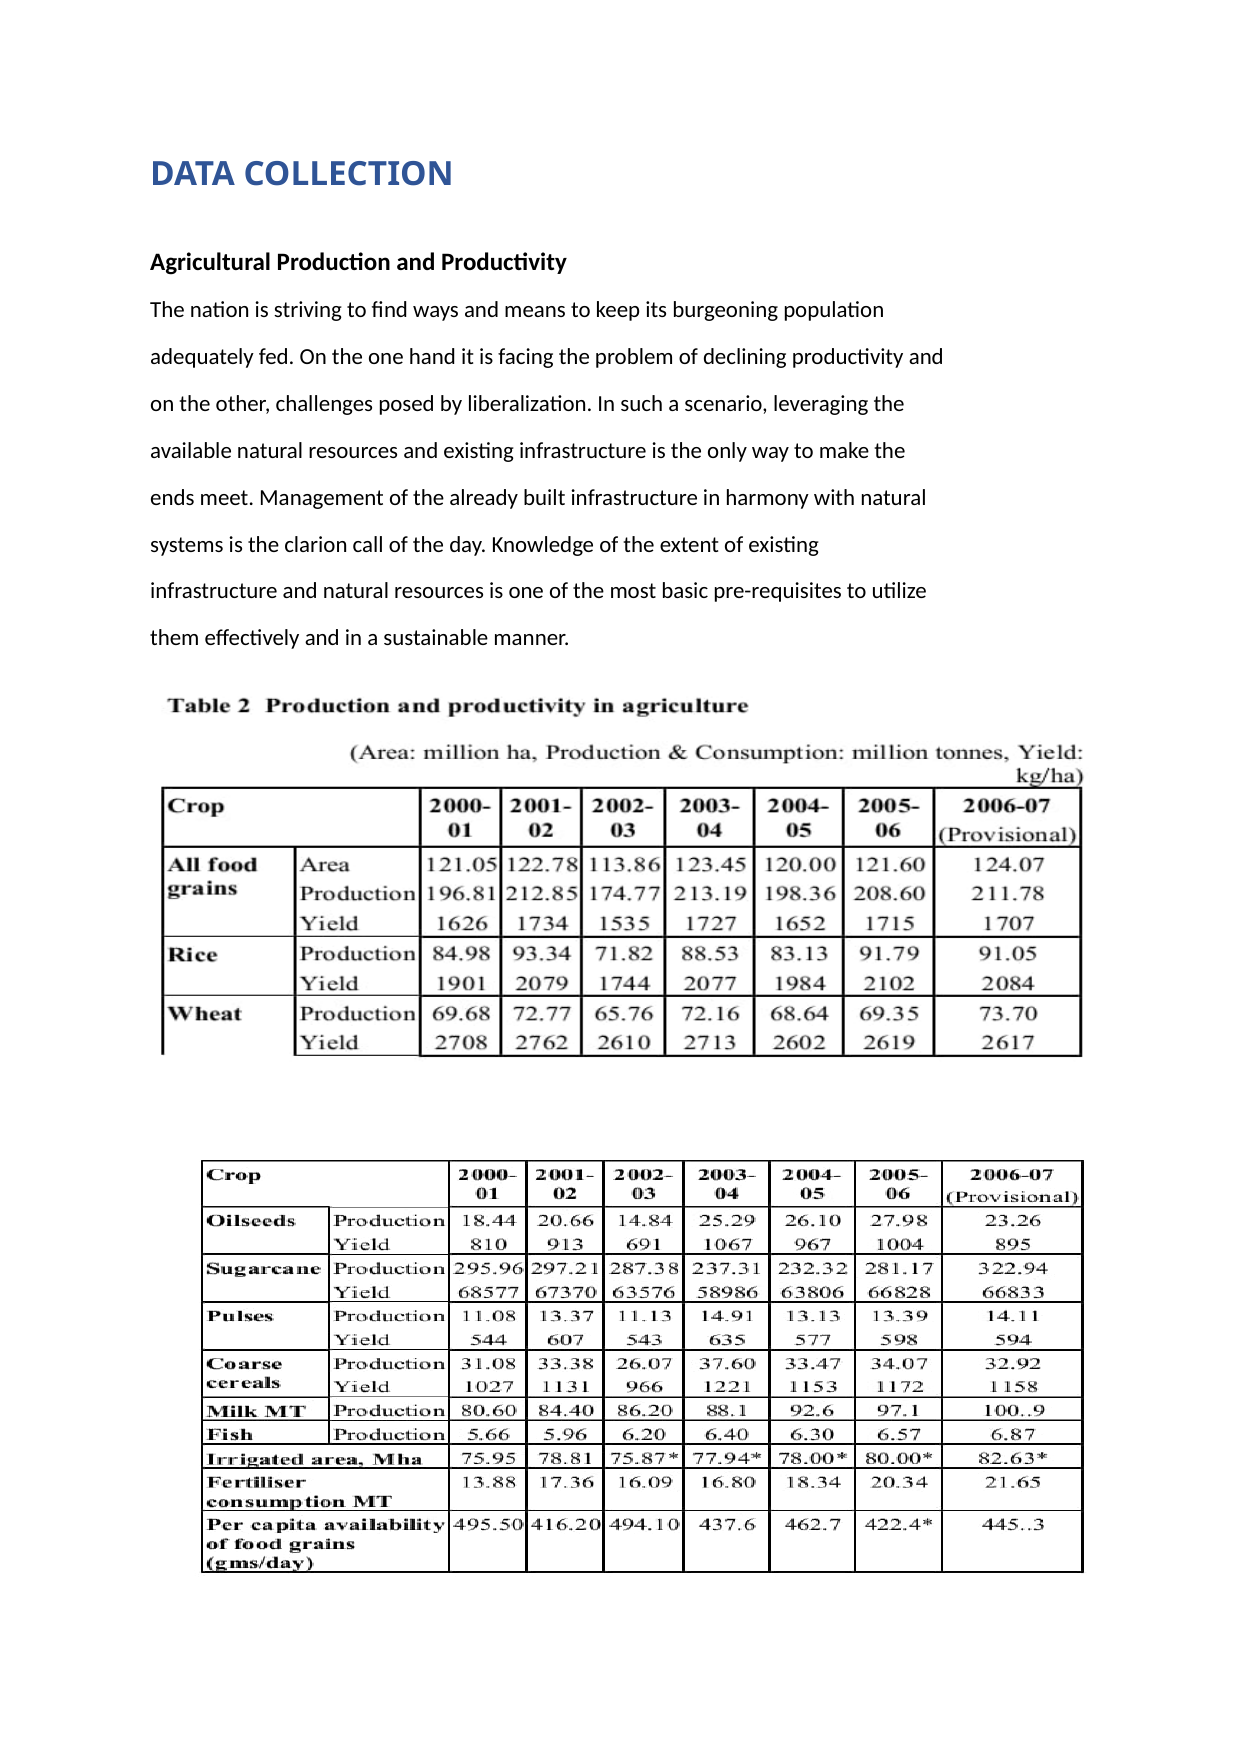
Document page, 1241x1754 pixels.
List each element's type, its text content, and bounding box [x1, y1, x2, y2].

subtitle DATA COLLECTION [150, 150, 1090, 195]
text them effectively and in a sustainable manner. [150, 623, 1090, 652]
text The nation is striving to find ways and means to keep its burgeoning population [150, 295, 1090, 323]
text infrastructure and natural resources is one of the most basic pre-requisites to utilize [150, 577, 1090, 605]
text ends meet. Management of the already built infrastructure in harmony with natural [150, 483, 1090, 511]
text available natural resources and existing infrastructure is the only way to make the [150, 436, 1090, 464]
picture [150, 670, 1091, 1106]
text systems is the clarion call of the day. Knowledge of the extent of existing [150, 530, 1090, 558]
picture [150, 1124, 1144, 1601]
text adequately fed. On the one hand it is facing the problem of declining productivity and [150, 342, 1090, 370]
text Agricultural Production and Productivity [150, 246, 1090, 276]
text on the other, challenges posed by liberalization. In such a scenario, leveraging the [150, 389, 1090, 417]
